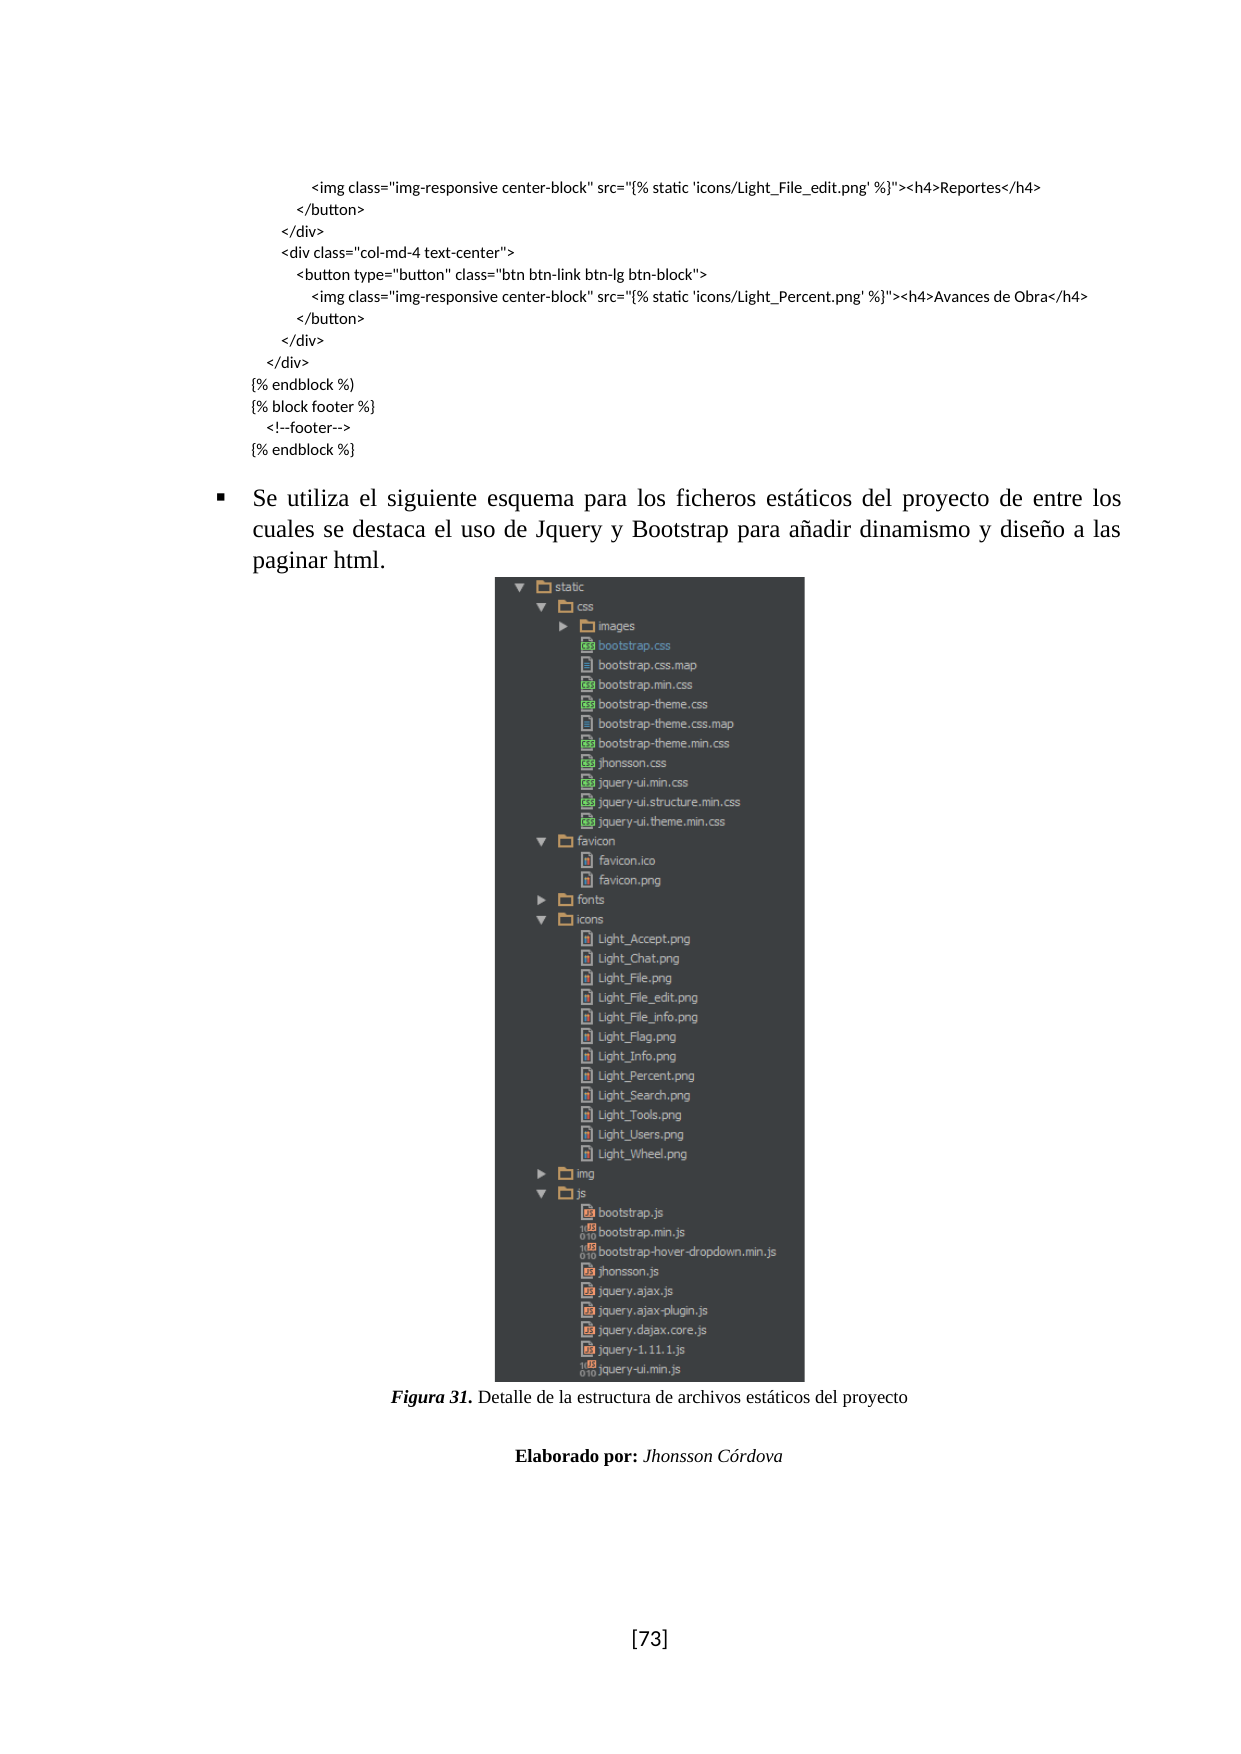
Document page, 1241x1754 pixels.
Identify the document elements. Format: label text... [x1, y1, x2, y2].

text {% endblock %) [251, 374, 1122, 394]
text <img class="img-responsive center-block" src="{% static 'icons/Light_Percent.png' %}"><h4>Avances de Obra</h4> [251, 287, 1122, 307]
text <!--footer--> [251, 418, 1122, 438]
text <img class="img-responsive center-block" src="{% static 'icons/Light_File_edit.png' %}"><h4>Reportes</h4> [251, 177, 1122, 197]
list Se utiliza el siguiente esquema para los ficheros estáticos del proyecto de entre los cuales se destaca el uso de Jquery y Bootstrap para añadir dinamismo y diseño a las paginar html. [215, 483, 1122, 574]
text {% block footer %} [251, 396, 1122, 416]
text </button> [251, 199, 1122, 219]
text Elaborado por: Jhonsson Córdova [177, 1445, 1122, 1467]
picture [494, 577, 805, 1382]
text </div> [251, 352, 1122, 372]
text <div class="col-md-4 text-center"> [251, 243, 1122, 263]
text </div> [251, 221, 1122, 241]
text {% endblock %} [251, 440, 1122, 460]
text <button type="button" class="btn btn-link btn-lg btn-block"> [251, 265, 1122, 285]
text </div> [251, 330, 1122, 351]
text </button> [251, 308, 1122, 329]
